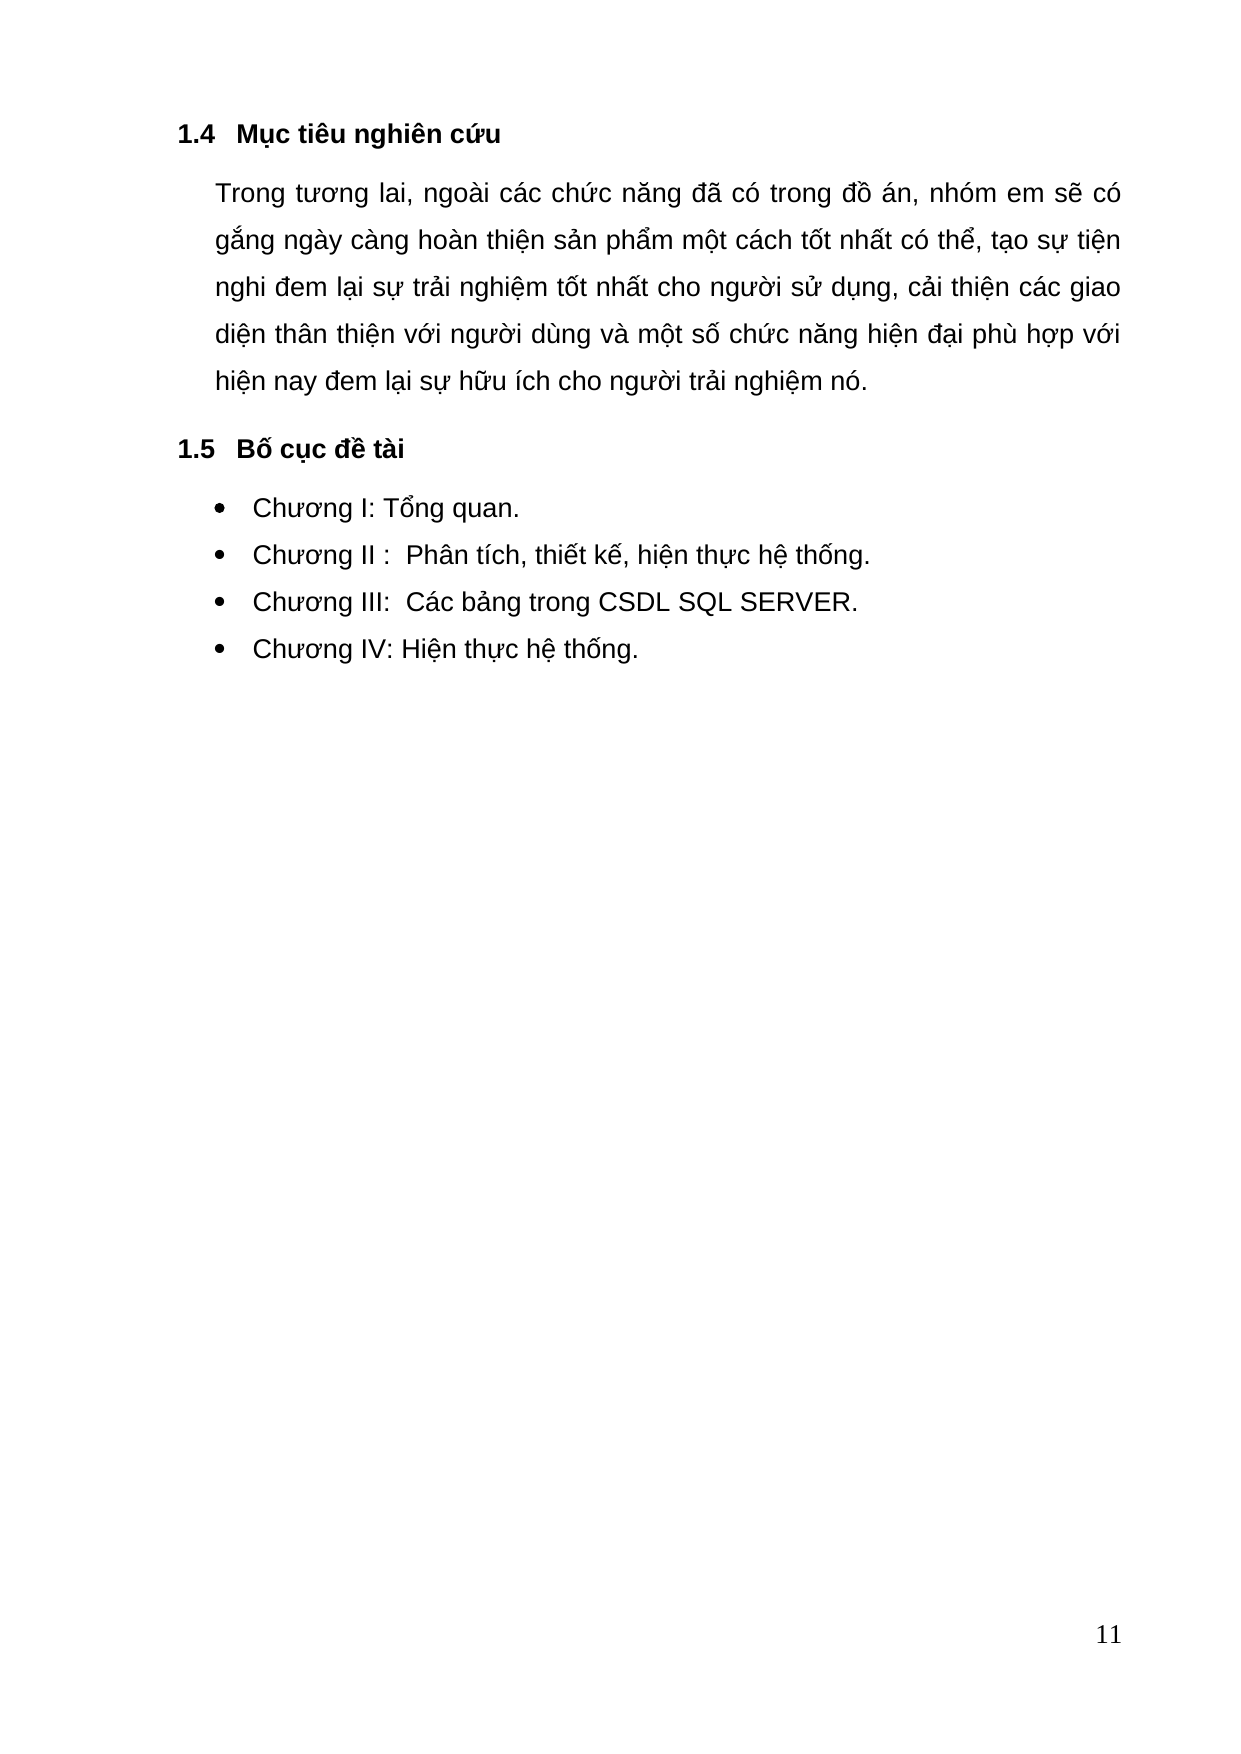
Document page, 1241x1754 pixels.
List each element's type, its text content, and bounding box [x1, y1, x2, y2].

subtitle Bố cục đề tài [177, 433, 1122, 464]
list Chương I: Tổng quan. [215, 492, 1122, 523]
subtitle Mục tiêu nghiên cứu [177, 118, 1122, 149]
list Chương IV: Hiện thực hệ thống. [215, 633, 1122, 664]
list Chương III: Các bảng trong CSDL SQL SERVER. [215, 586, 1122, 617]
list Trong tương lai, ngoài các chức năng đã có trong đồ án, nhóm em sẽ có gắng ngày càng hoàn thiện sản phẩm một cách tốt nhất có thể, tạo sự tiện nghi đem lại sự trải nghiệm tốt nhất cho người sử dụng, cải thiện các giao diện thân thiện với người dùng và một số chức năng hiện đại phù hợp với hiện nay đem lại sự hữu ích cho người trải nghiệm nó. [215, 177, 1122, 396]
list Chương II : Phân tích, thiết kế, hiện thực hệ thống. [215, 539, 1122, 570]
